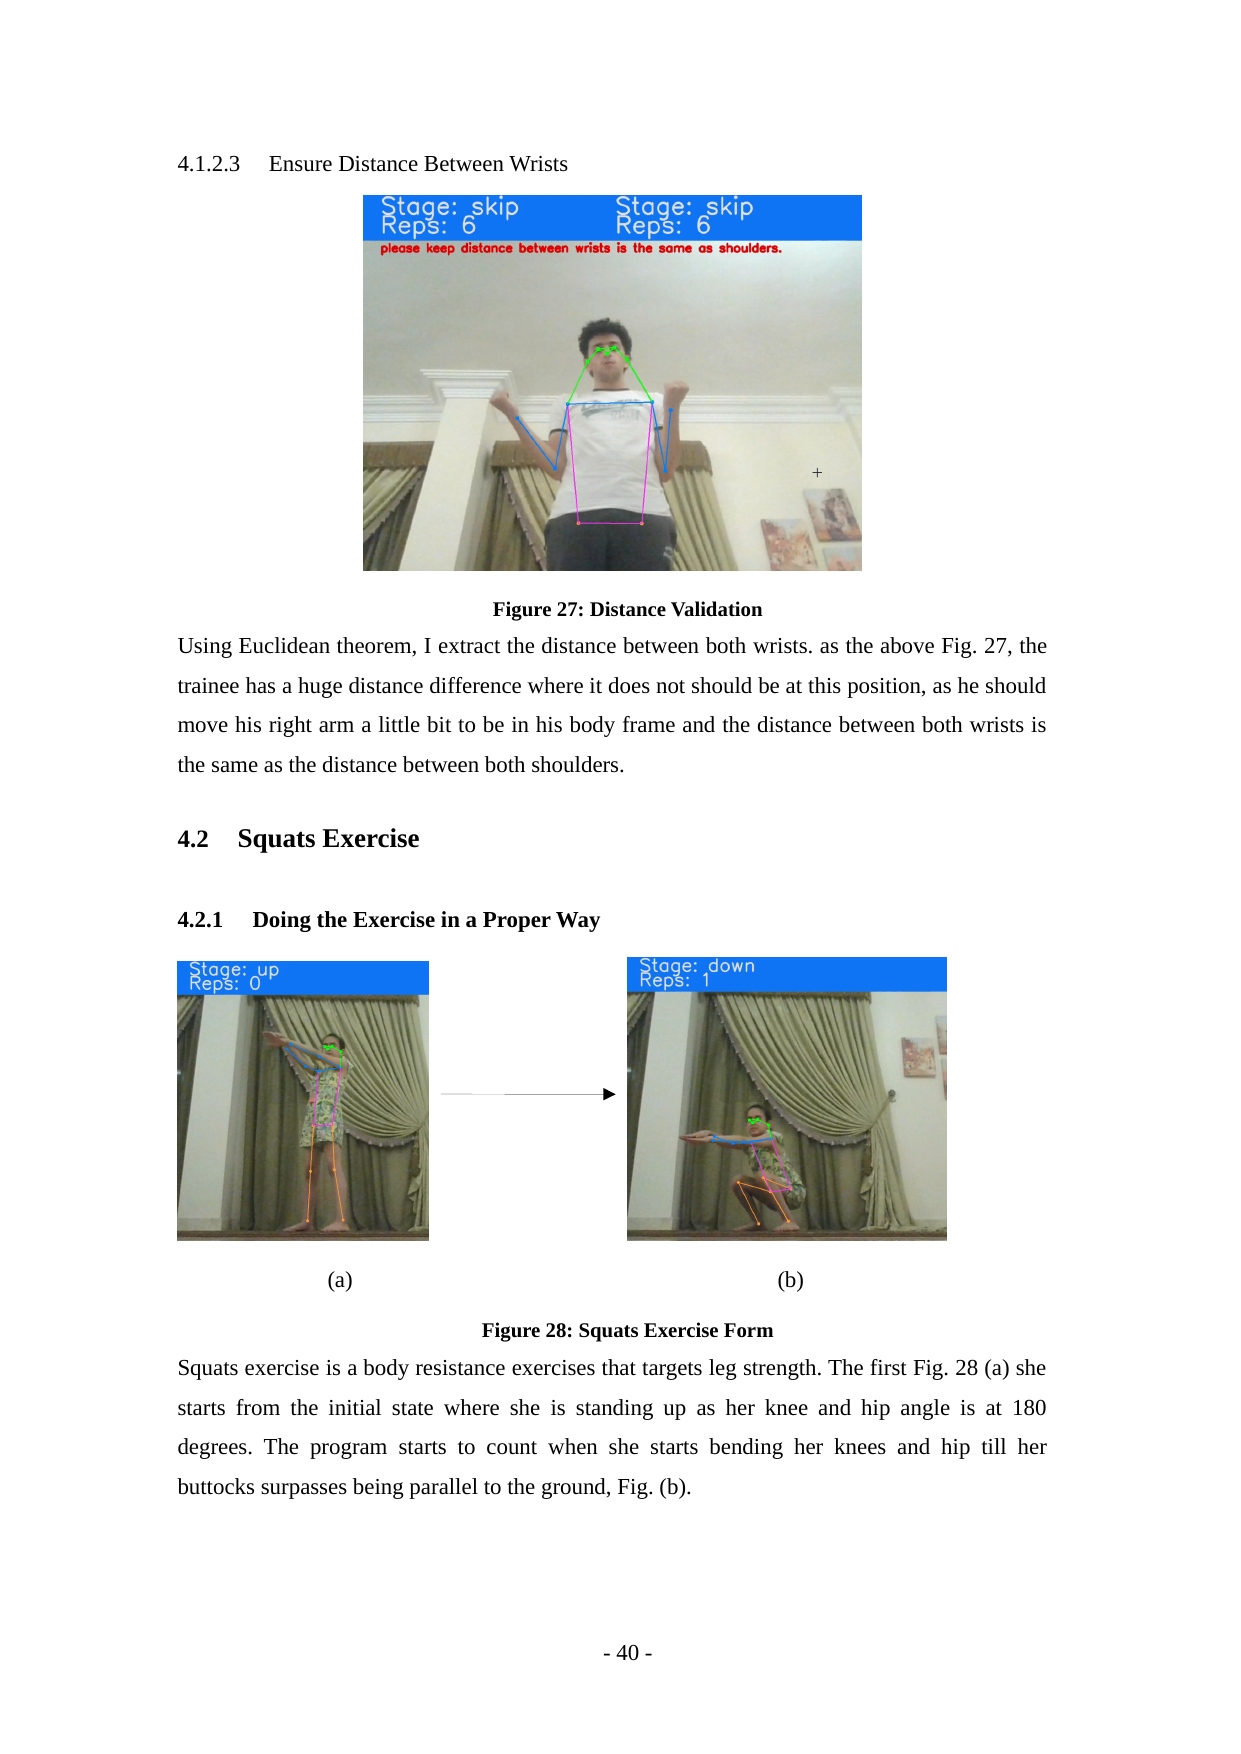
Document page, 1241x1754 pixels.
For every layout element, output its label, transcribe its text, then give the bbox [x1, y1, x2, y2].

picture [627, 957, 947, 1241]
text Squats exercise is a body resistance exercises that targets leg strength. The first Fig. 28 (a) she starts from the initial state where she is standing up as her knee and hip angle is at 180 degrees. The program starts to count when she starts bending her knees and hip till her buttocks surpasses being parallel to the ground, Fig. (b). [177, 1354, 1048, 1499]
text Figure 27: Distance Validation [177, 596, 1048, 621]
text Figure 28: Squats Exercise Form [177, 1318, 1048, 1342]
text Using Euclidean theorem, I extract the distance between both wrists. as the above Fig. 27, the trainee has a huge distance difference where it does not should be at this position, as he should move his right arm a little bit to be in his body frame and the distance between both wrists is the same as the distance between both shoulders. [177, 632, 1048, 777]
text (a) (b) [252, 1266, 1048, 1293]
subtitle Doing the Exercise in a Proper Way [177, 906, 1048, 932]
picture [177, 961, 429, 1241]
subtitle Ensure Distance Between Wrists [177, 150, 1048, 176]
subtitle Squats Exercise [177, 822, 1048, 853]
picture [363, 195, 862, 571]
